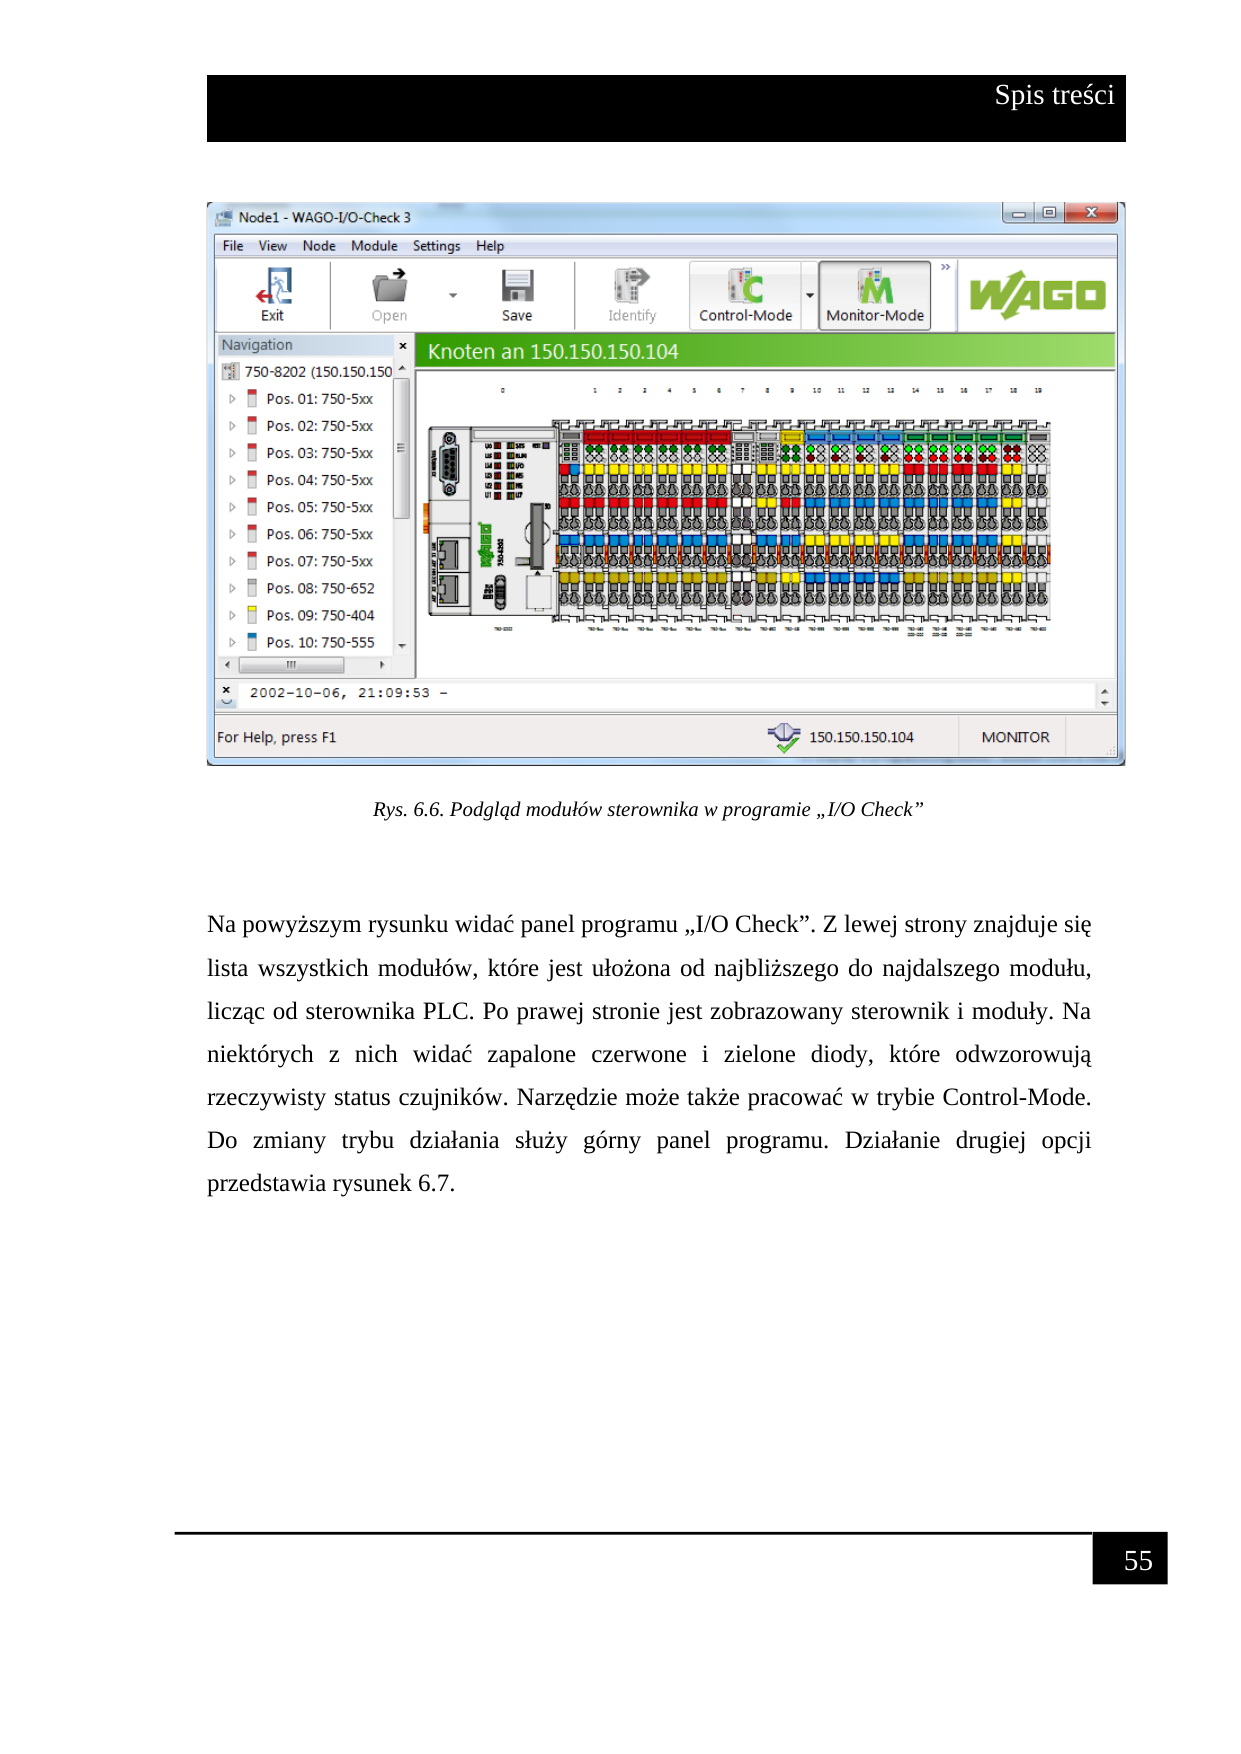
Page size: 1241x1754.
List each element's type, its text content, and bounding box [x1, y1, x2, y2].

text Rys. 6.6. Podgląd modułów sterownika w programie „I/O Check” [207, 797, 1092, 821]
text Na powyższym rysunku widać panel programu „I/O Check”. Z lewej strony znajduje się lista wszystkich modułów, które jest ułożona od najbliższego do najdalszego modułu, licząc od sterownika PLC. Po prawej stronie jest zobrazowany sterownik i moduły. Na niektórych z nich widać zapalone czerwone i zielone diody, które odwzorowują rzeczywisty status czujników. Narzędzie może także pracować w trybie Control-Mode. Do zmiany trybu działania służy górny panel programu. Działanie drugiej opcji przedstawia rysunek 6.7. [207, 909, 1092, 1197]
picture [206, 202, 1126, 766]
